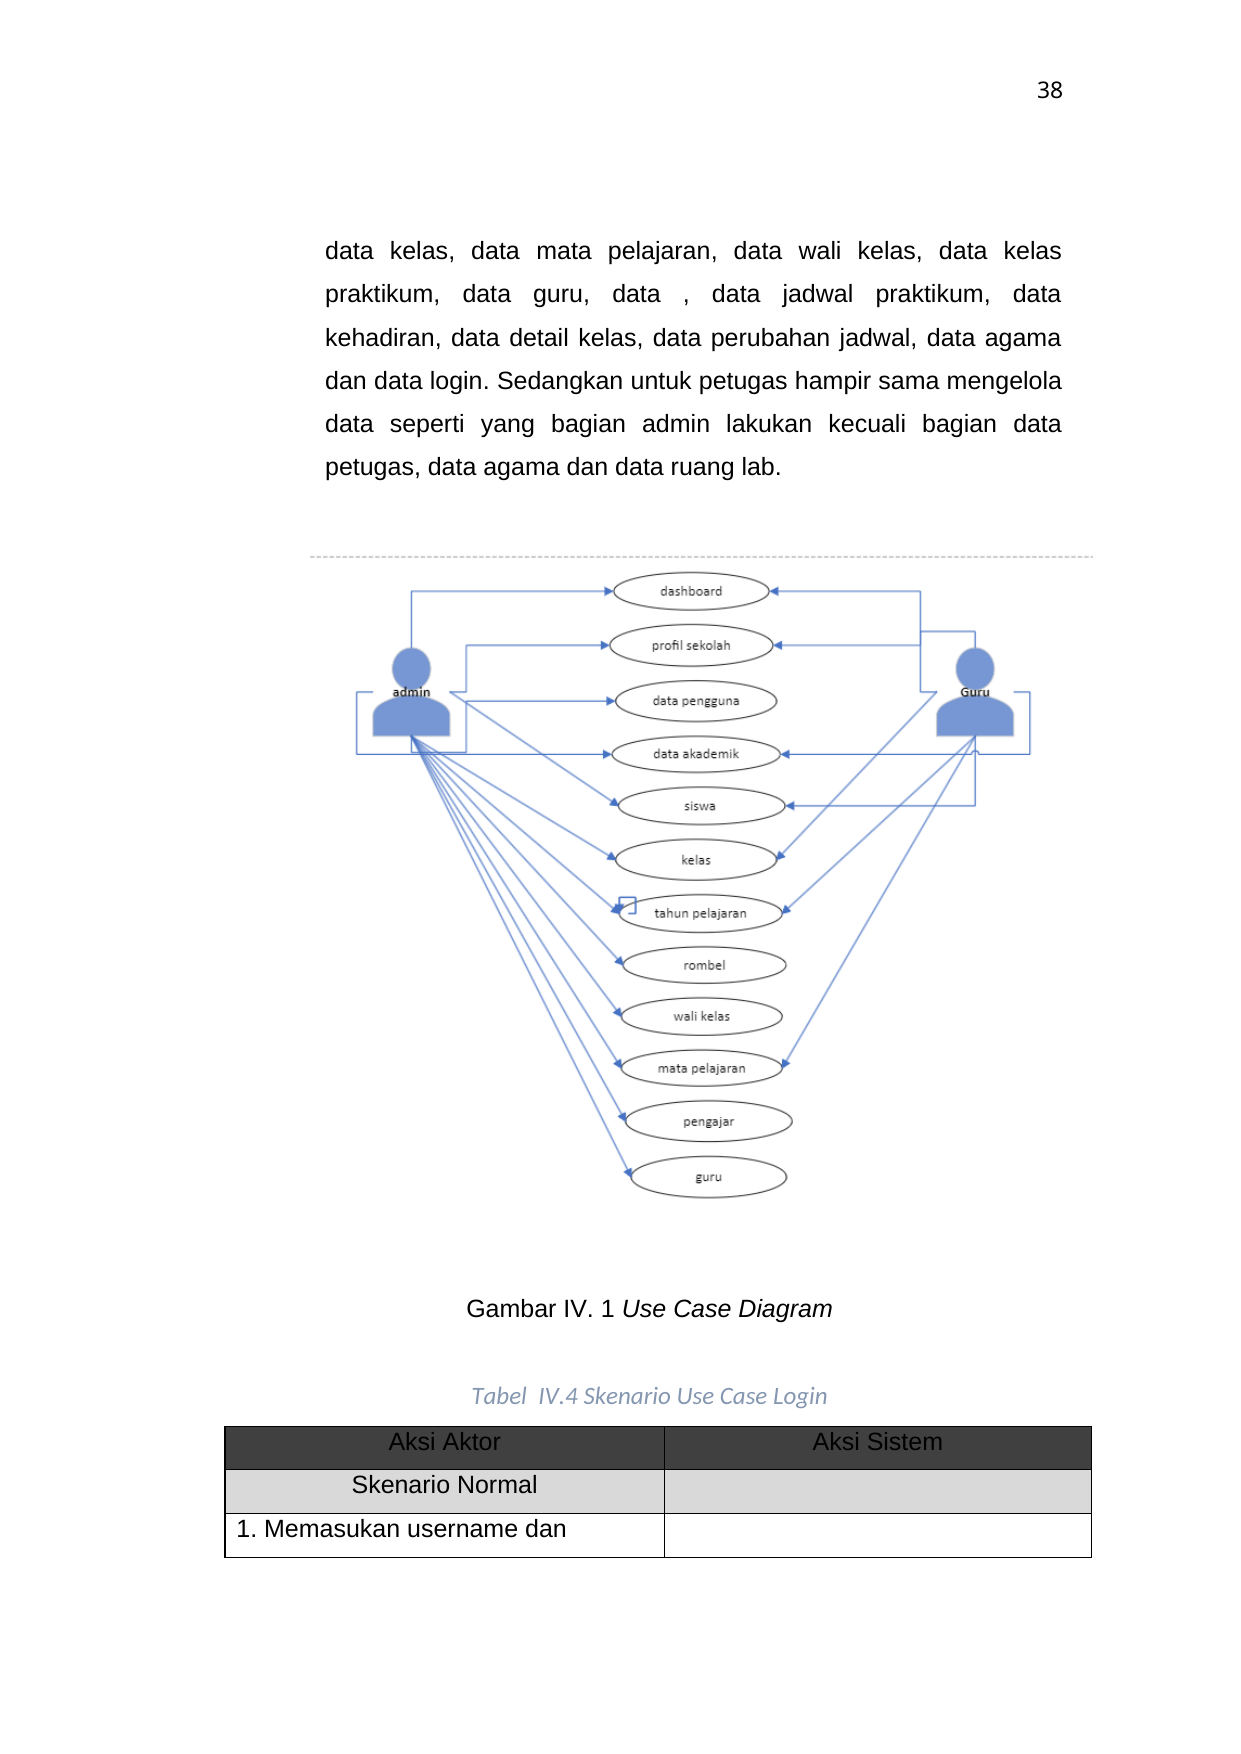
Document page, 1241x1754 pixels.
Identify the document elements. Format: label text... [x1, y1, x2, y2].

text Gambar IV. 1 Use Case Diagram [236, 1294, 1063, 1323]
text Tabel IV.4 Skenario Use Case Login [236, 1380, 1063, 1411]
picture [310, 554, 1093, 1232]
table_header Aksi Sistem [665, 1427, 1091, 1469]
table_cell Skenario Normal [226, 1470, 664, 1513]
table_header Aksi Aktor [226, 1427, 664, 1469]
table_cell [665, 1470, 1091, 1513]
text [325, 236, 1063, 481]
table_cell [665, 1514, 1091, 1557]
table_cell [226, 1514, 664, 1557]
